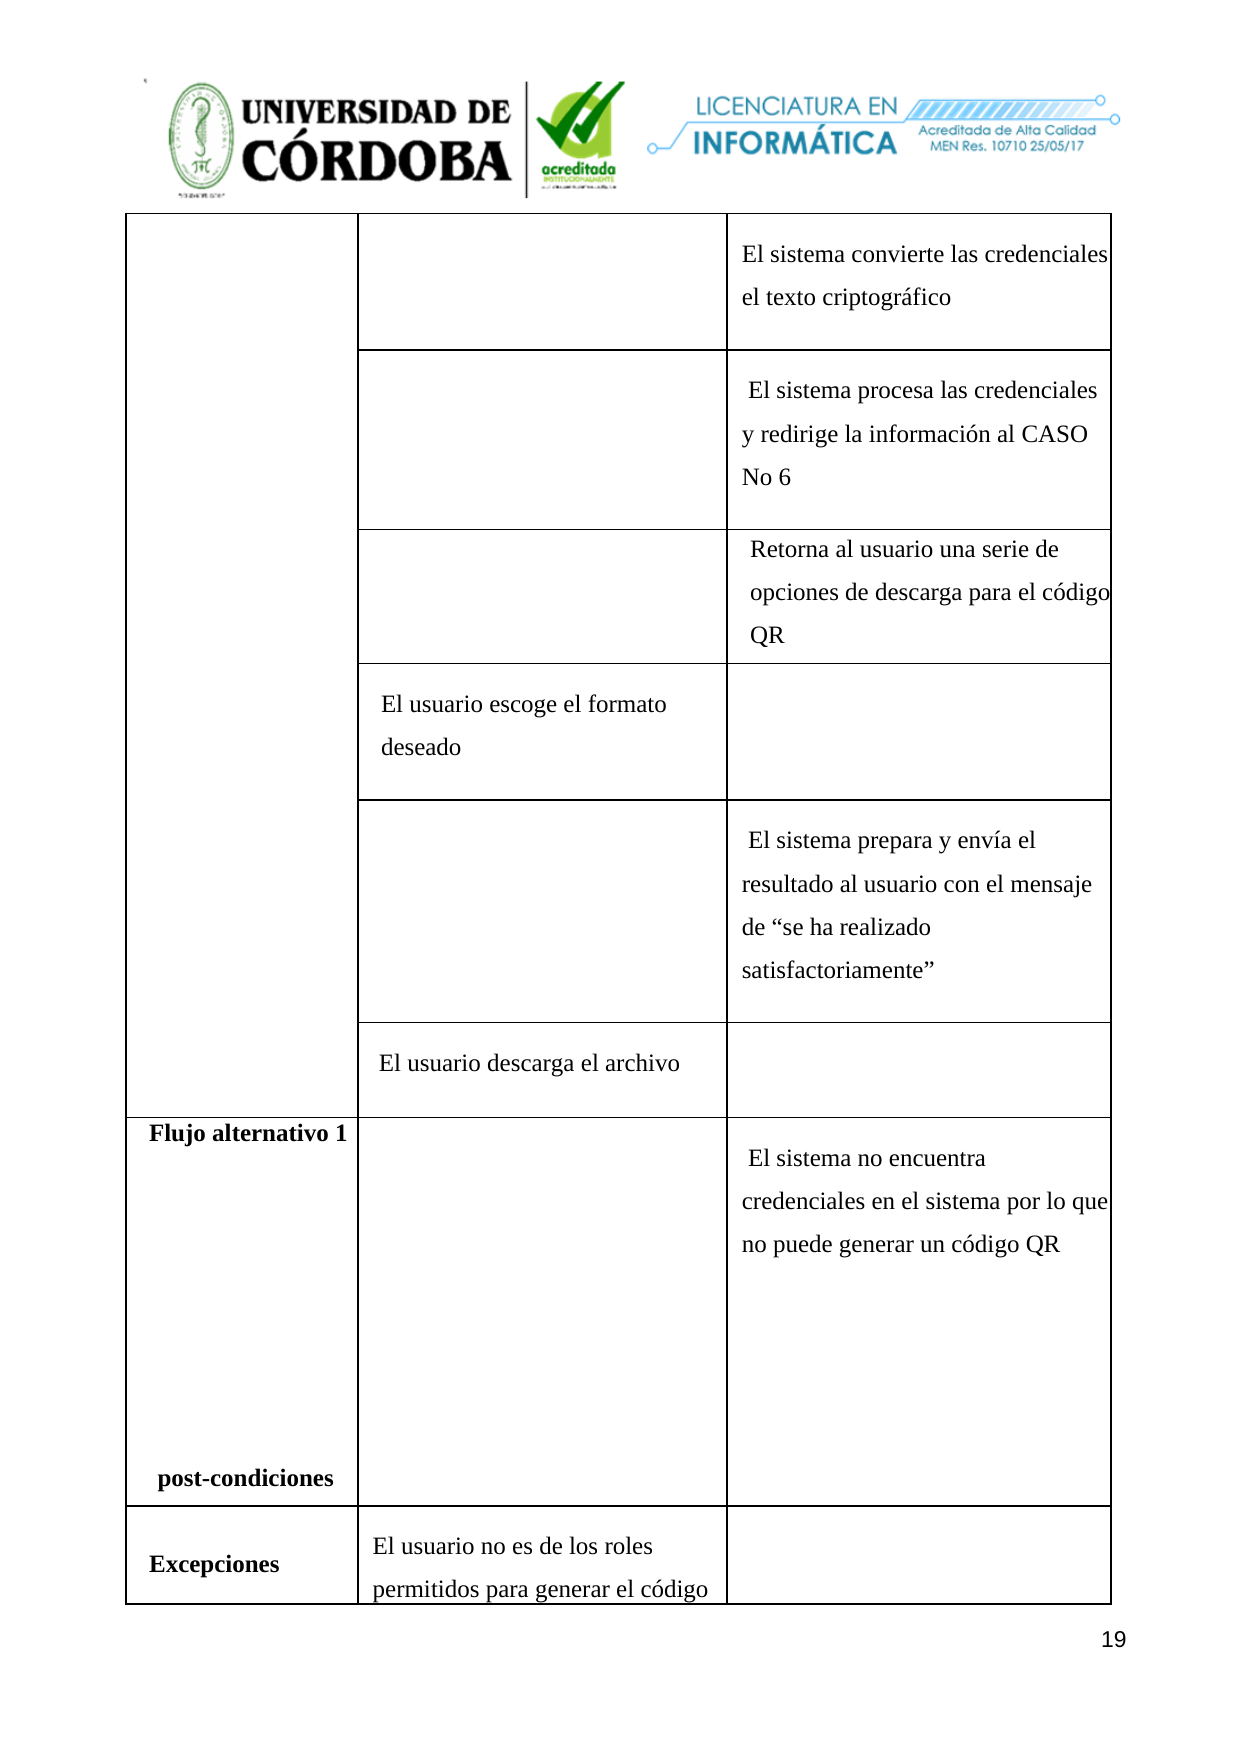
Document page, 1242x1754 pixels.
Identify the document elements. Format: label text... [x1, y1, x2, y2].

table_cell El usuario descarga el archivo [359, 1023, 726, 1116]
table_cell El usuario escoge el formato deseado [359, 664, 726, 799]
table_cell [359, 1118, 726, 1505]
table_cell [359, 214, 726, 349]
table_cell [359, 351, 726, 529]
table_cell El usuario no es de los roles permitidos para generar el código QR [359, 1507, 726, 1603]
table_cell [359, 530, 726, 662]
table_cell Flujo alternativo 1 post-condiciones [127, 1118, 357, 1505]
table_cell El sistema procesa las credenciales y redirige la información al CASO No 6 [728, 351, 1110, 529]
table_cell [728, 664, 1110, 799]
table_cell El sistema prepara y envía el resultado al usuario con el mensaje de “se ha realizado satisfactoriamente” [728, 801, 1110, 1022]
table_cell [728, 1507, 1110, 1603]
table_cell El sistema no encuentra credenciales en el sistema por lo que no puede generar un código QR [728, 1118, 1110, 1505]
picture [136, 52, 1127, 213]
table_cell El sistema convierte las credenciales el texto criptográfico [728, 214, 1110, 349]
table_cell Excepciones [127, 1507, 357, 1603]
table_cell Retorna al usuario una serie de opciones de descarga para el código QR [728, 530, 1110, 662]
table_cell [728, 1023, 1110, 1116]
table_cell [359, 801, 726, 1022]
